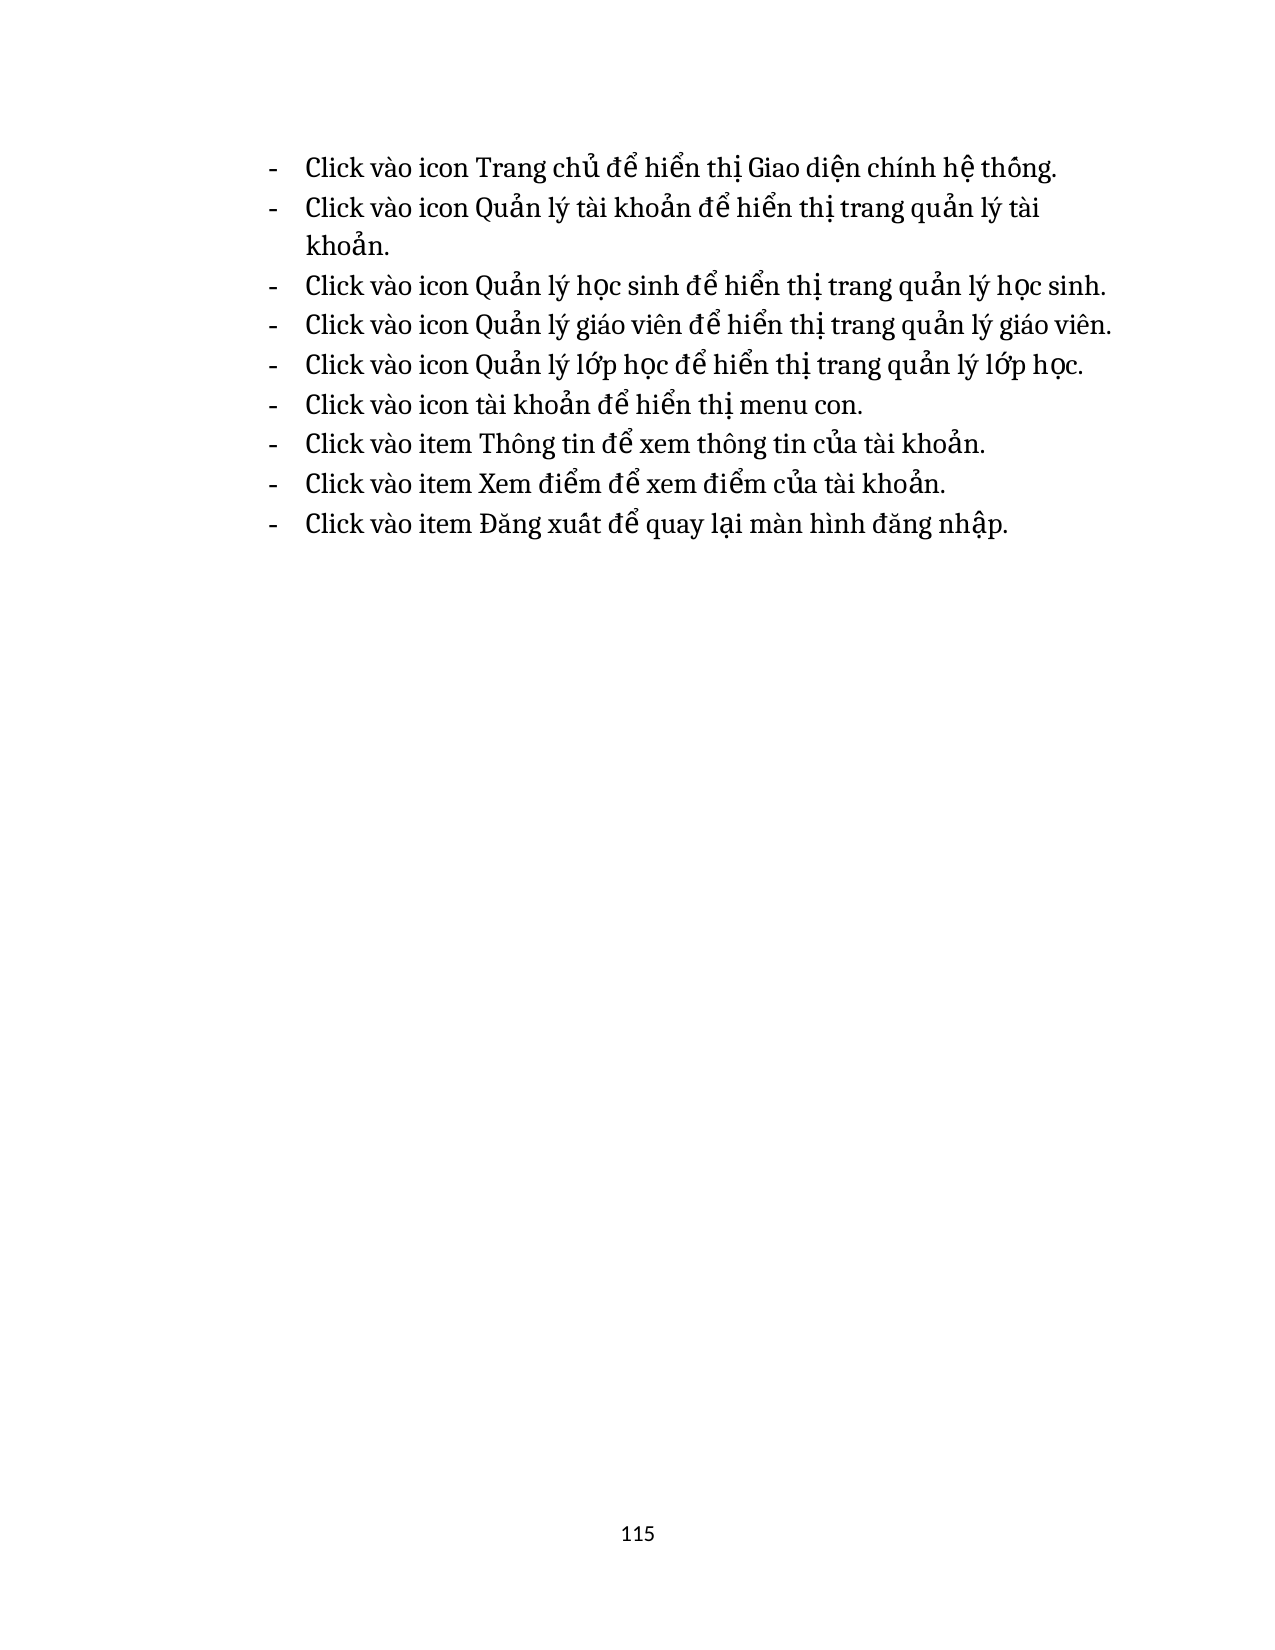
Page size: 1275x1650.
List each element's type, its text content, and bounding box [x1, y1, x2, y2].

list Click vào icon Quản lý giáo viên để hiển thị trang quản lý giáo viên. [268, 307, 1125, 342]
list Click vào icon Quản lý lớp học để hiển thị trang quản lý lớp học. [268, 347, 1125, 382]
list Click vào item Thông tin để xem thông tin của tài khoản. [268, 427, 1125, 461]
list Click vào icon Trang chủ để hiển thị Giao diện chính hệ thống. [268, 150, 1125, 184]
list Click vào icon Quản lý tài khoản để hiển thị trang quản lý tài khoản. [268, 190, 1125, 263]
list Click vào item Xem điểm để xem điểm của tài khoản. [268, 466, 1125, 501]
list Click vào icon Quản lý học sinh để hiển thị trang quản lý học sinh. [268, 268, 1125, 302]
list Click vào icon tài khoản để hiển thị menu con. [268, 387, 1125, 421]
list Click vào item Đăng xuất để quay lại màn hình đăng nhập. [268, 506, 1125, 541]
